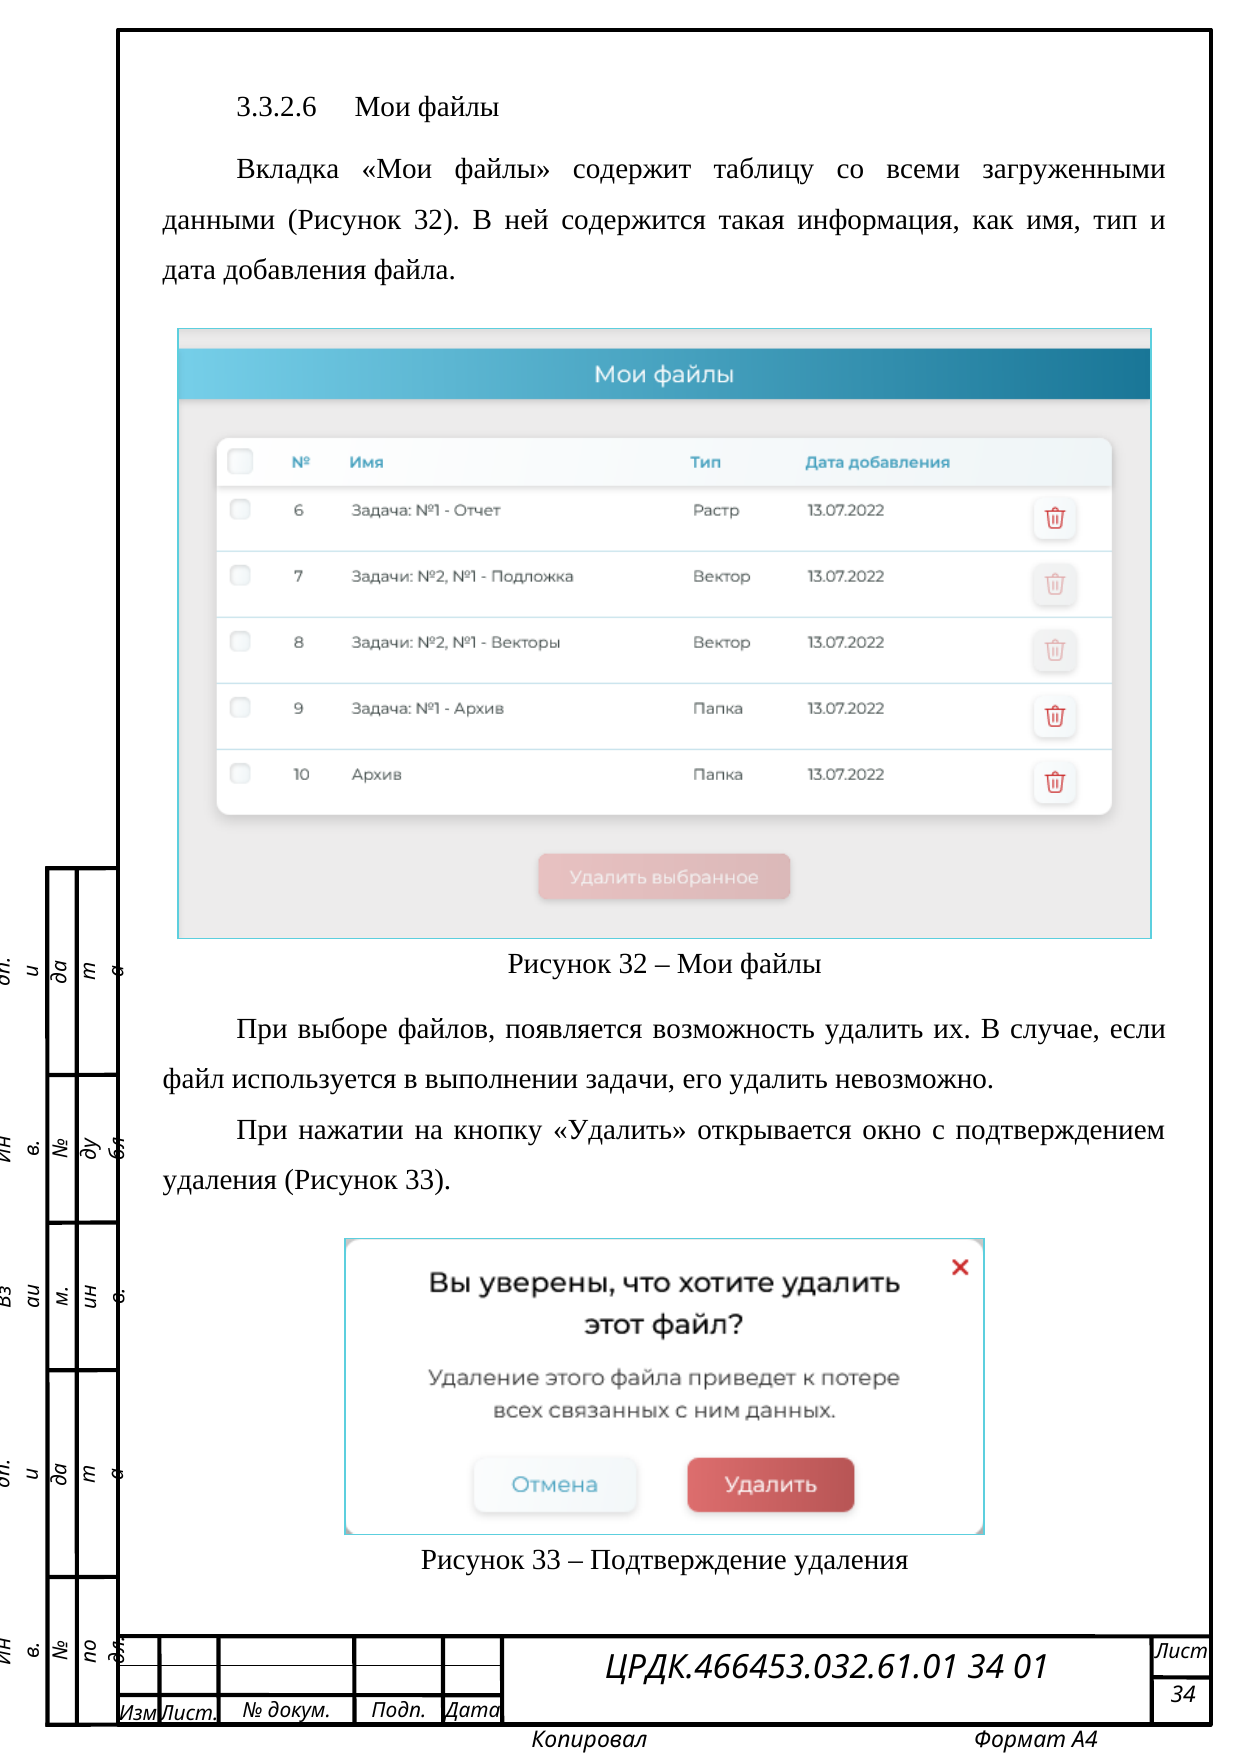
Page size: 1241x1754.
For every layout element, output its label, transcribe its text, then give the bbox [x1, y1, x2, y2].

picture [179, 329, 1150, 938]
text Мои файлы [177, 89, 1167, 122]
picture [346, 1239, 983, 1534]
text При нажатии на кнопку «Удалить» открывается окно с подтверждением удаления (Рисунок 33). [162, 1112, 1167, 1196]
text При выборе файлов, появляется возможность удалить их. В случае, если файл используется в выполнении задачи, его удалить невозможно. [162, 1011, 1167, 1095]
